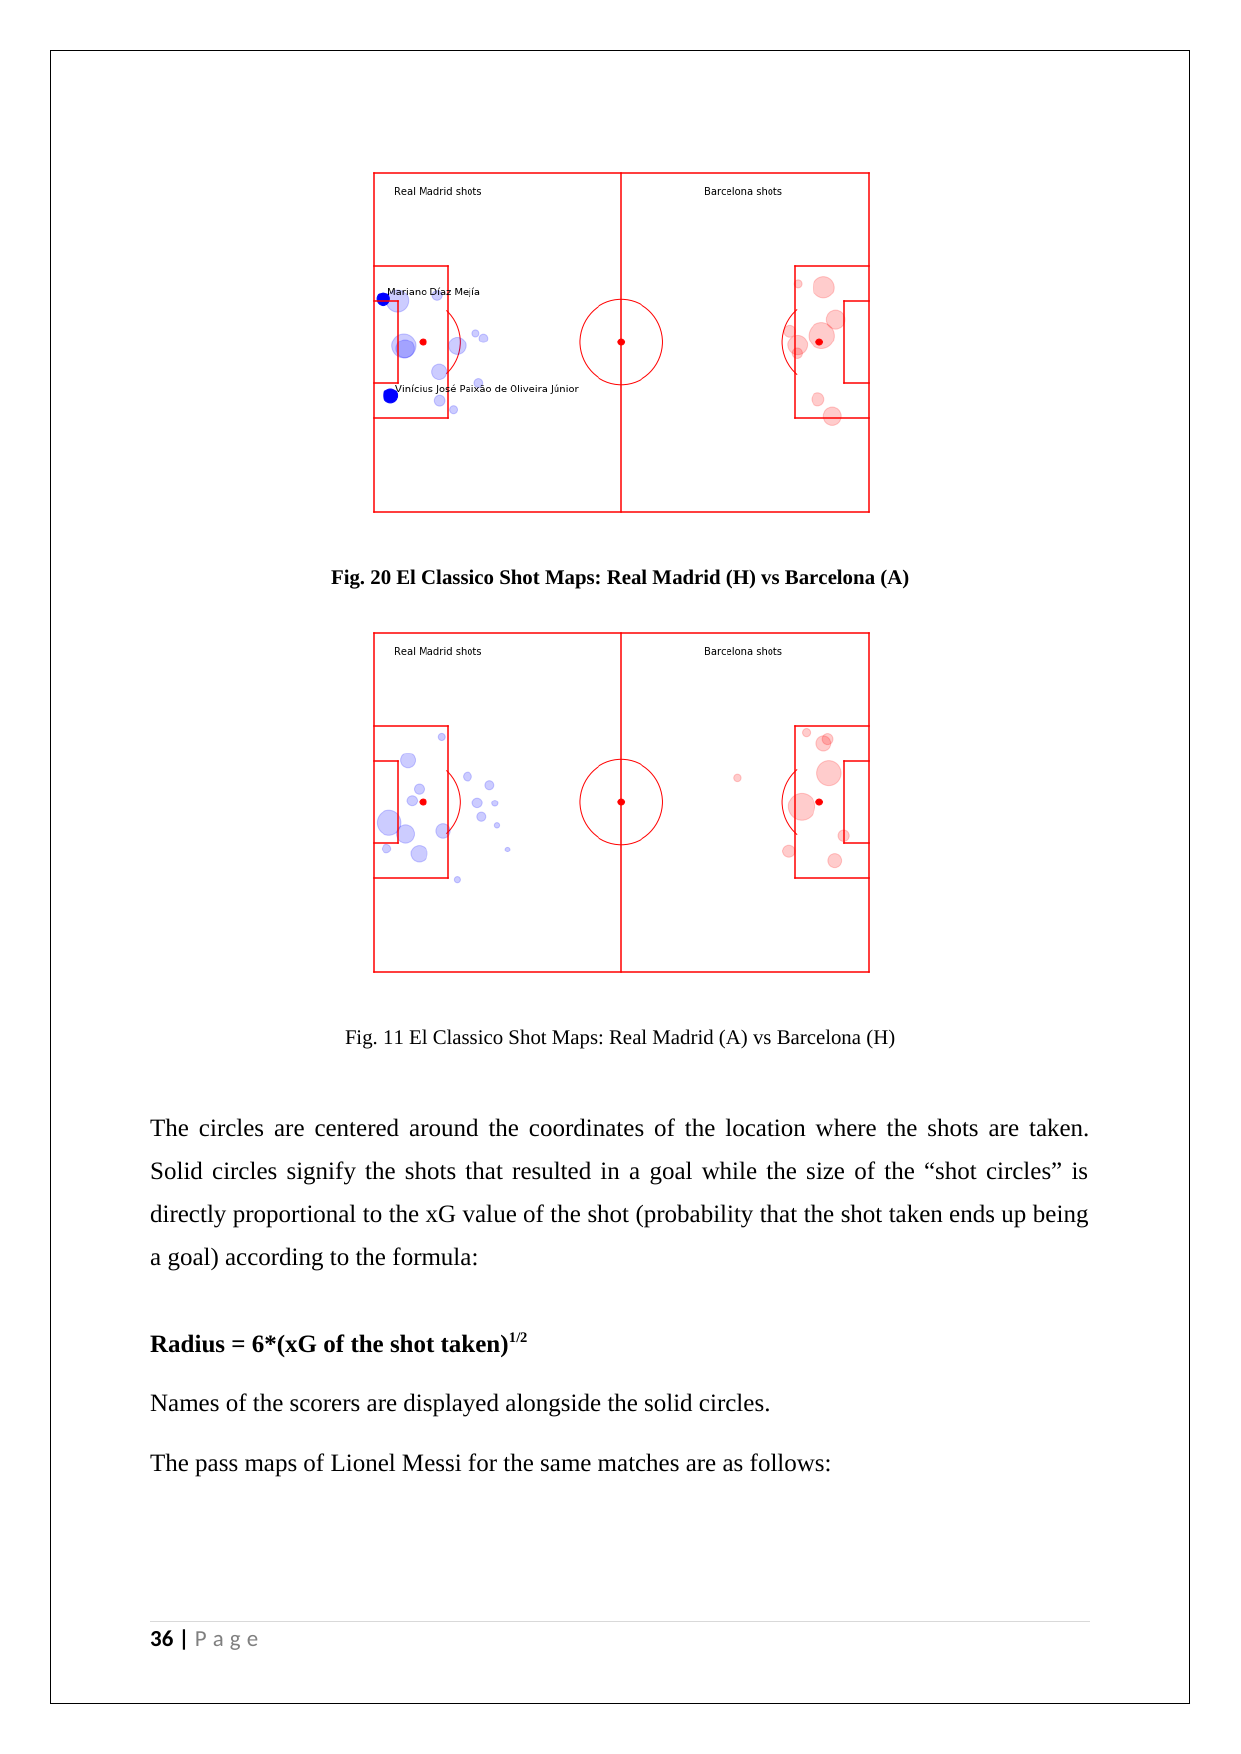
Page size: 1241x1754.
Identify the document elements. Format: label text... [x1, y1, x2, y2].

text The pass maps of Lionel Messi for the same matches are as follows: [150, 1448, 1090, 1477]
text The circles are centered around the coordinates of the location where the shots are taken. Solid circles signify the shots that resulted in a goal while the size of the “shot circles” is directly proportional to the xG value of the shot (probability that the shot taken ends up being a goal) according to the formula: Radius = 6*(xG of the shot taken)1/2 [150, 1070, 1090, 1357]
picture [341, 610, 900, 995]
picture [341, 150, 900, 535]
text Fig. 20 El Classico Shot Maps: Real Madrid (H) vs Barcelona (A) [150, 565, 1090, 589]
text Names of the scorers are displayed alongside the solid circles. [150, 1388, 1090, 1417]
